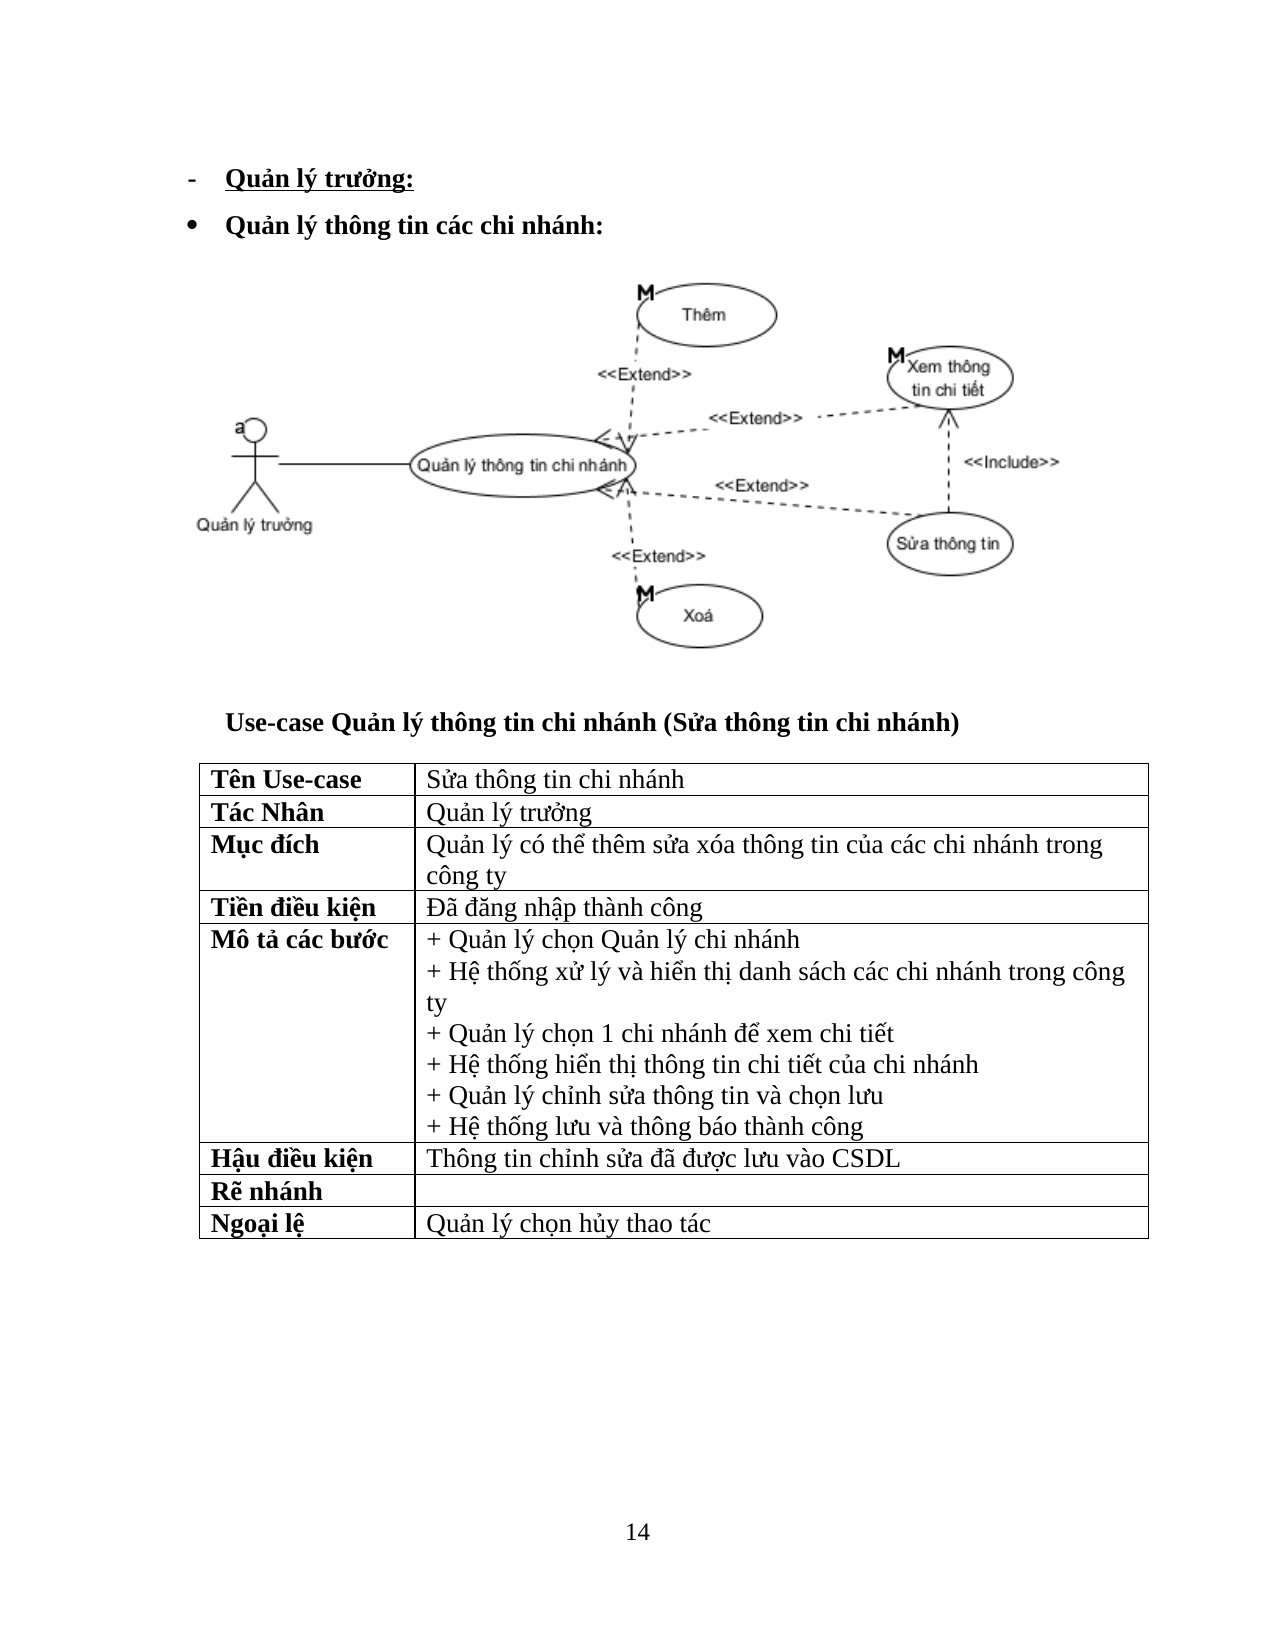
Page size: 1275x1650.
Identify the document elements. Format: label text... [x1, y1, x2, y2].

table_cell Hậu điều kiện [200, 1143, 414, 1174]
table_cell Mô tả các bước [200, 924, 414, 1142]
table_cell Quản lý chọn hủy thao tác [416, 1207, 1148, 1238]
table_cell Ngoại lệ [200, 1207, 414, 1238]
table_cell + Quản lý chọn Quản lý chi nhánh + Hệ thống xử lý và hiển thị danh sách các chi nhánh trong công ty + Quản lý chọn 1 chi nhánh để xem chi tiết + Hệ thống hiển thị thông tin chi tiết của chi nhánh + Quản lý chỉnh sửa thông tin và chọn lưu + Hệ thống lưu và thông báo thành công [416, 924, 1148, 1142]
picture [190, 252, 1086, 694]
table_cell Quản lý có thể thêm sửa xóa thông tin của các chi nhánh trong công ty [416, 828, 1148, 890]
text Use-case Quản lý thông tin chi nhánh (Sửa thông tin chi nhánh) [150, 706, 1125, 737]
table_header Sửa thông tin chi nhánh [416, 764, 1148, 795]
list Quản lý thông tin các chi nhánh: [187, 209, 1125, 240]
table_cell [416, 1175, 1148, 1206]
table_cell Quản lý trưởng [416, 796, 1148, 827]
table_cell Tác Nhân [200, 796, 414, 827]
table_cell Tiền điều kiện [200, 891, 414, 922]
table_cell Thông tin chỉnh sửa đã được lưu vào CSDL [416, 1143, 1148, 1174]
table_cell Mục đích [200, 828, 414, 890]
table_cell Rẽ nhánh [200, 1175, 414, 1206]
list Quản lý trưởng: [187, 162, 1125, 194]
table_header Tên Use-case [200, 764, 414, 795]
table_cell Đã đăng nhập thành công [416, 891, 1148, 922]
